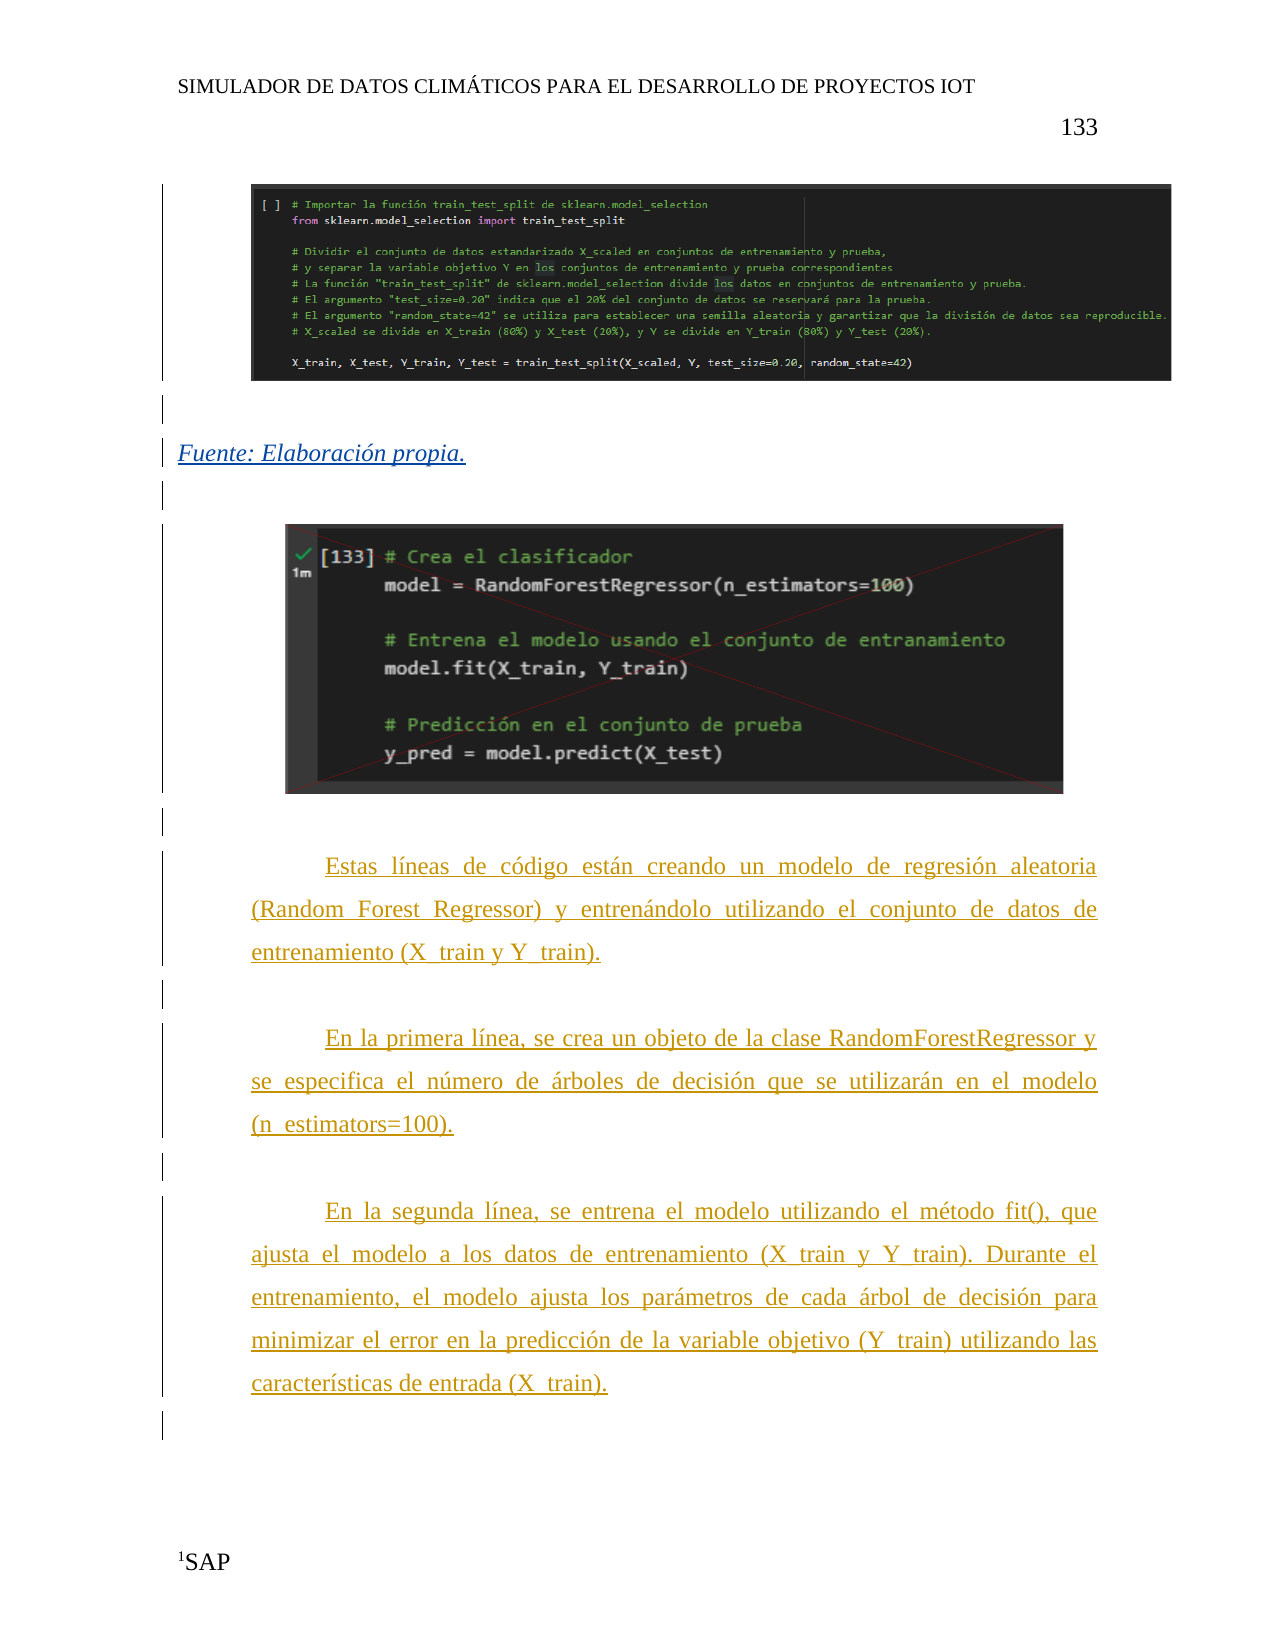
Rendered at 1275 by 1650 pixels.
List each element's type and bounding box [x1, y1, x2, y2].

picture [677, 525, 1064, 792]
picture [286, 660, 1062, 794]
picture [285, 525, 671, 792]
picture [288, 524, 1061, 658]
picture [251, 184, 1172, 381]
